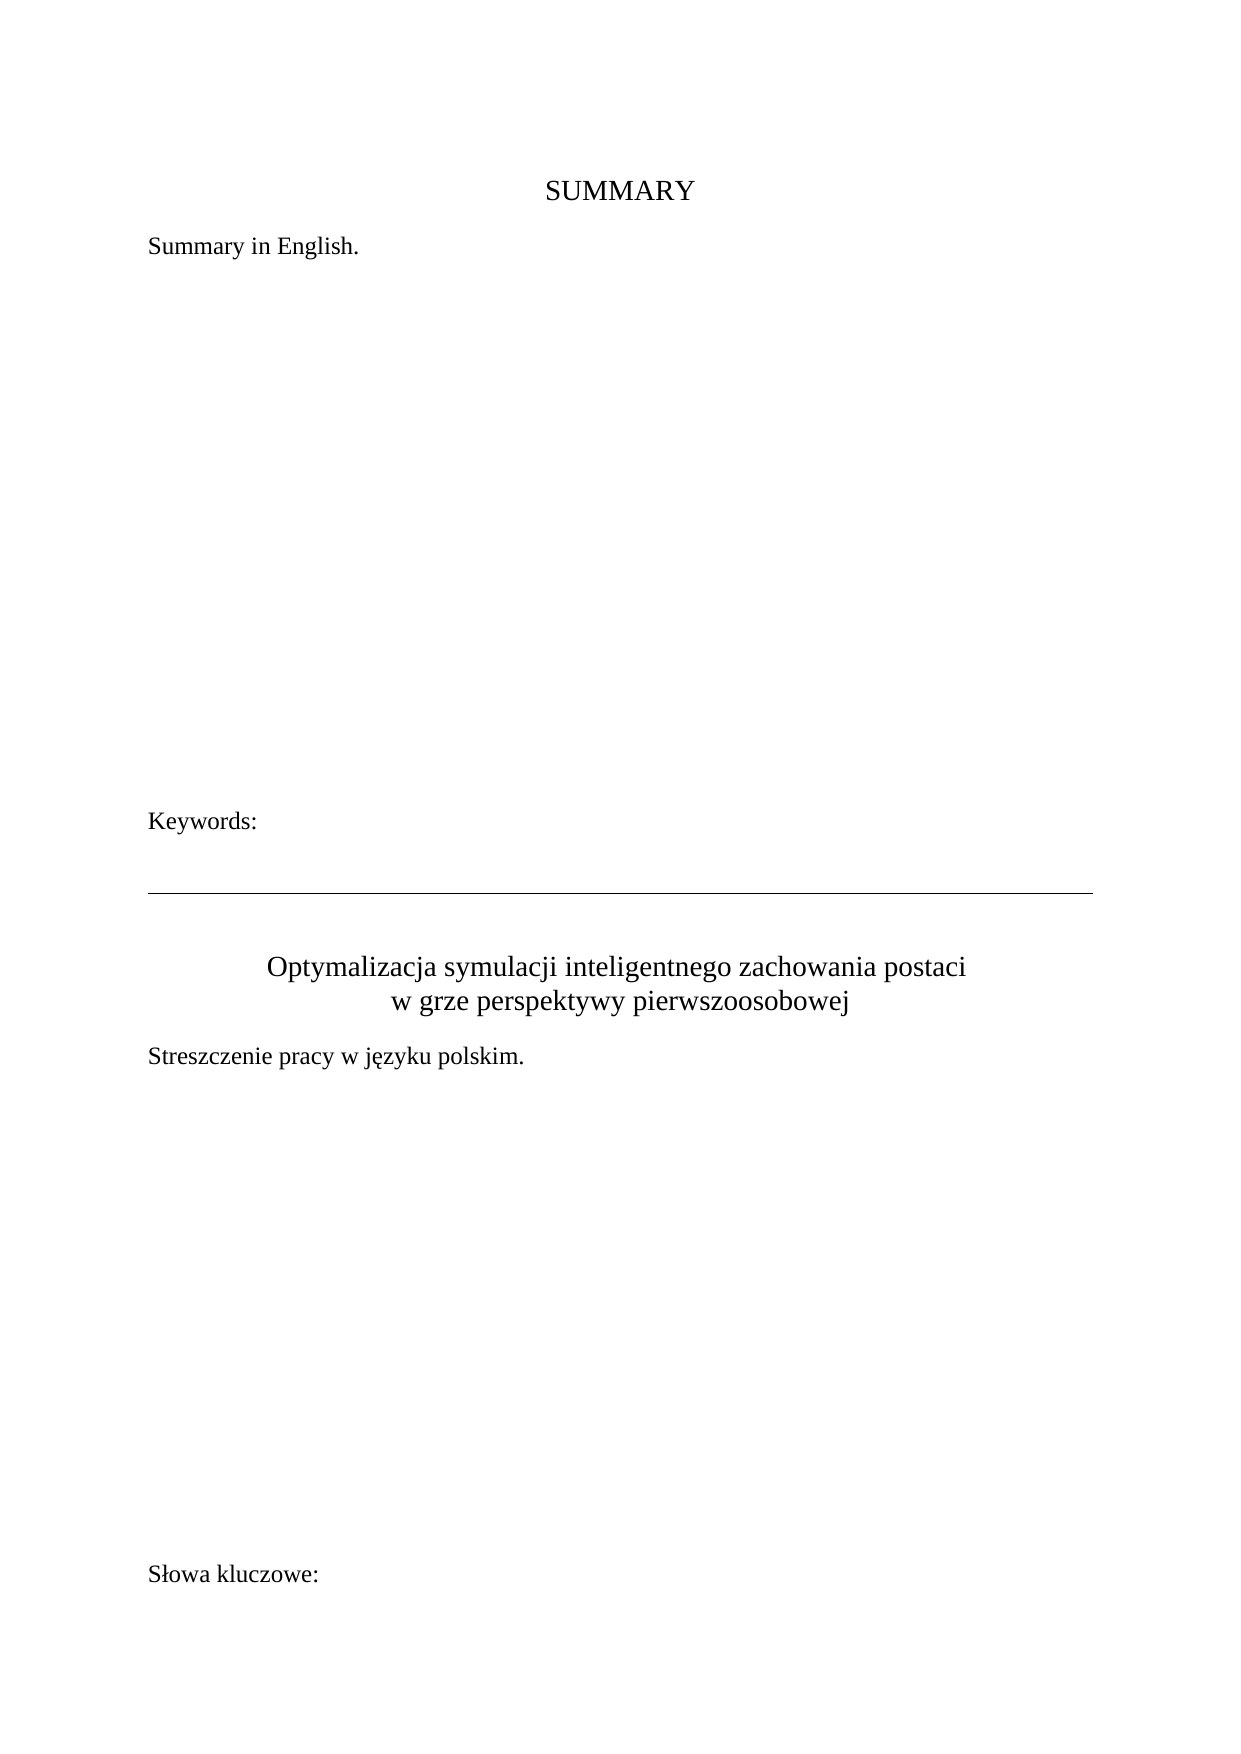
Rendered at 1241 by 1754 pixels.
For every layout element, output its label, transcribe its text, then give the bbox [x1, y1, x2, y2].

subtitle Optymalizacja symulacji inteligentnego zachowania postaci w grze perspektywy pierwszoosobowej [148, 949, 1093, 1016]
subtitle SUMMARY [148, 173, 1093, 206]
text Streszczenie pracy w języku polskim. [148, 1041, 1093, 1070]
text Keywords: [148, 806, 1093, 835]
text Summary in English. [148, 231, 1093, 260]
text Słowa kluczowe: [148, 1559, 1093, 1588]
